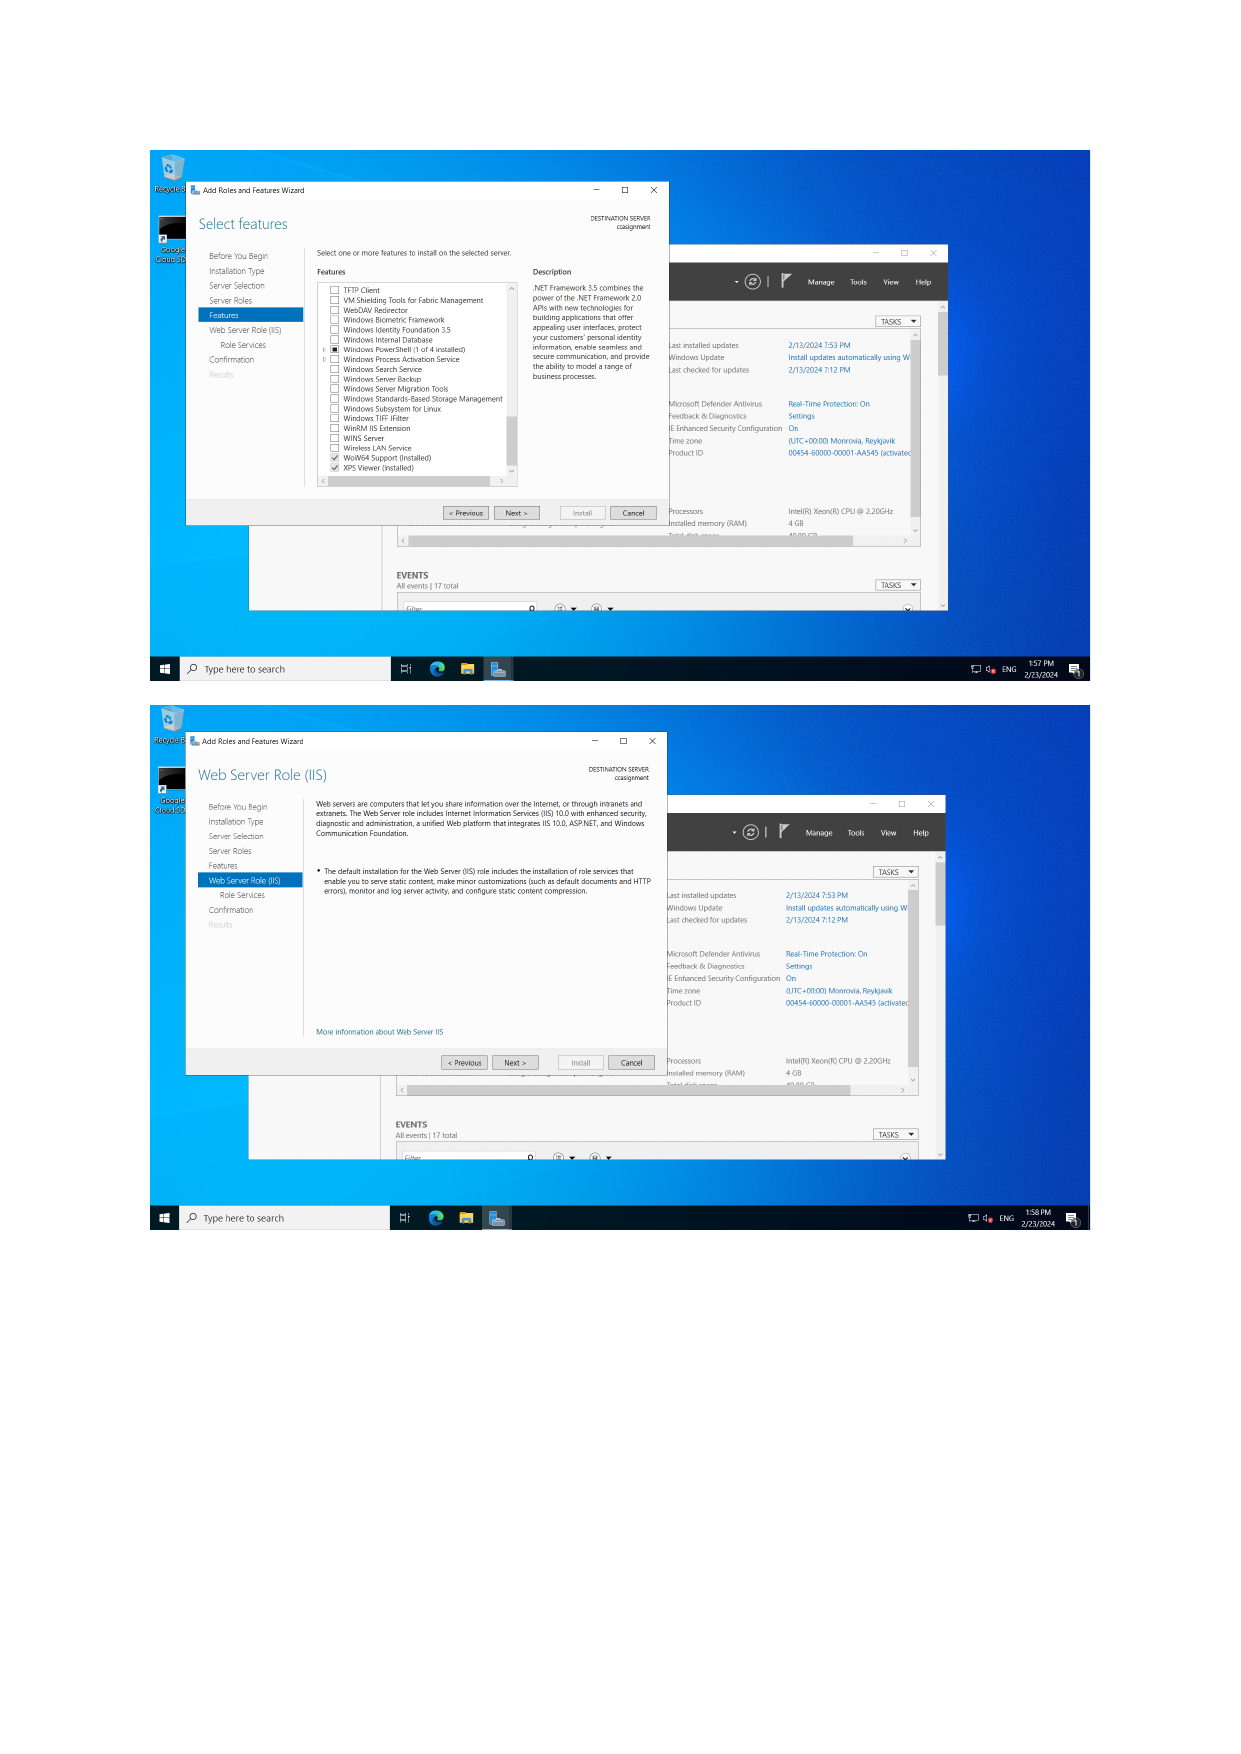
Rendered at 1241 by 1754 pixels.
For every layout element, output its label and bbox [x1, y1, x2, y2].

picture [163, 155, 184, 180]
picture [150, 705, 1091, 1230]
picture [150, 150, 1091, 681]
picture [162, 705, 183, 731]
